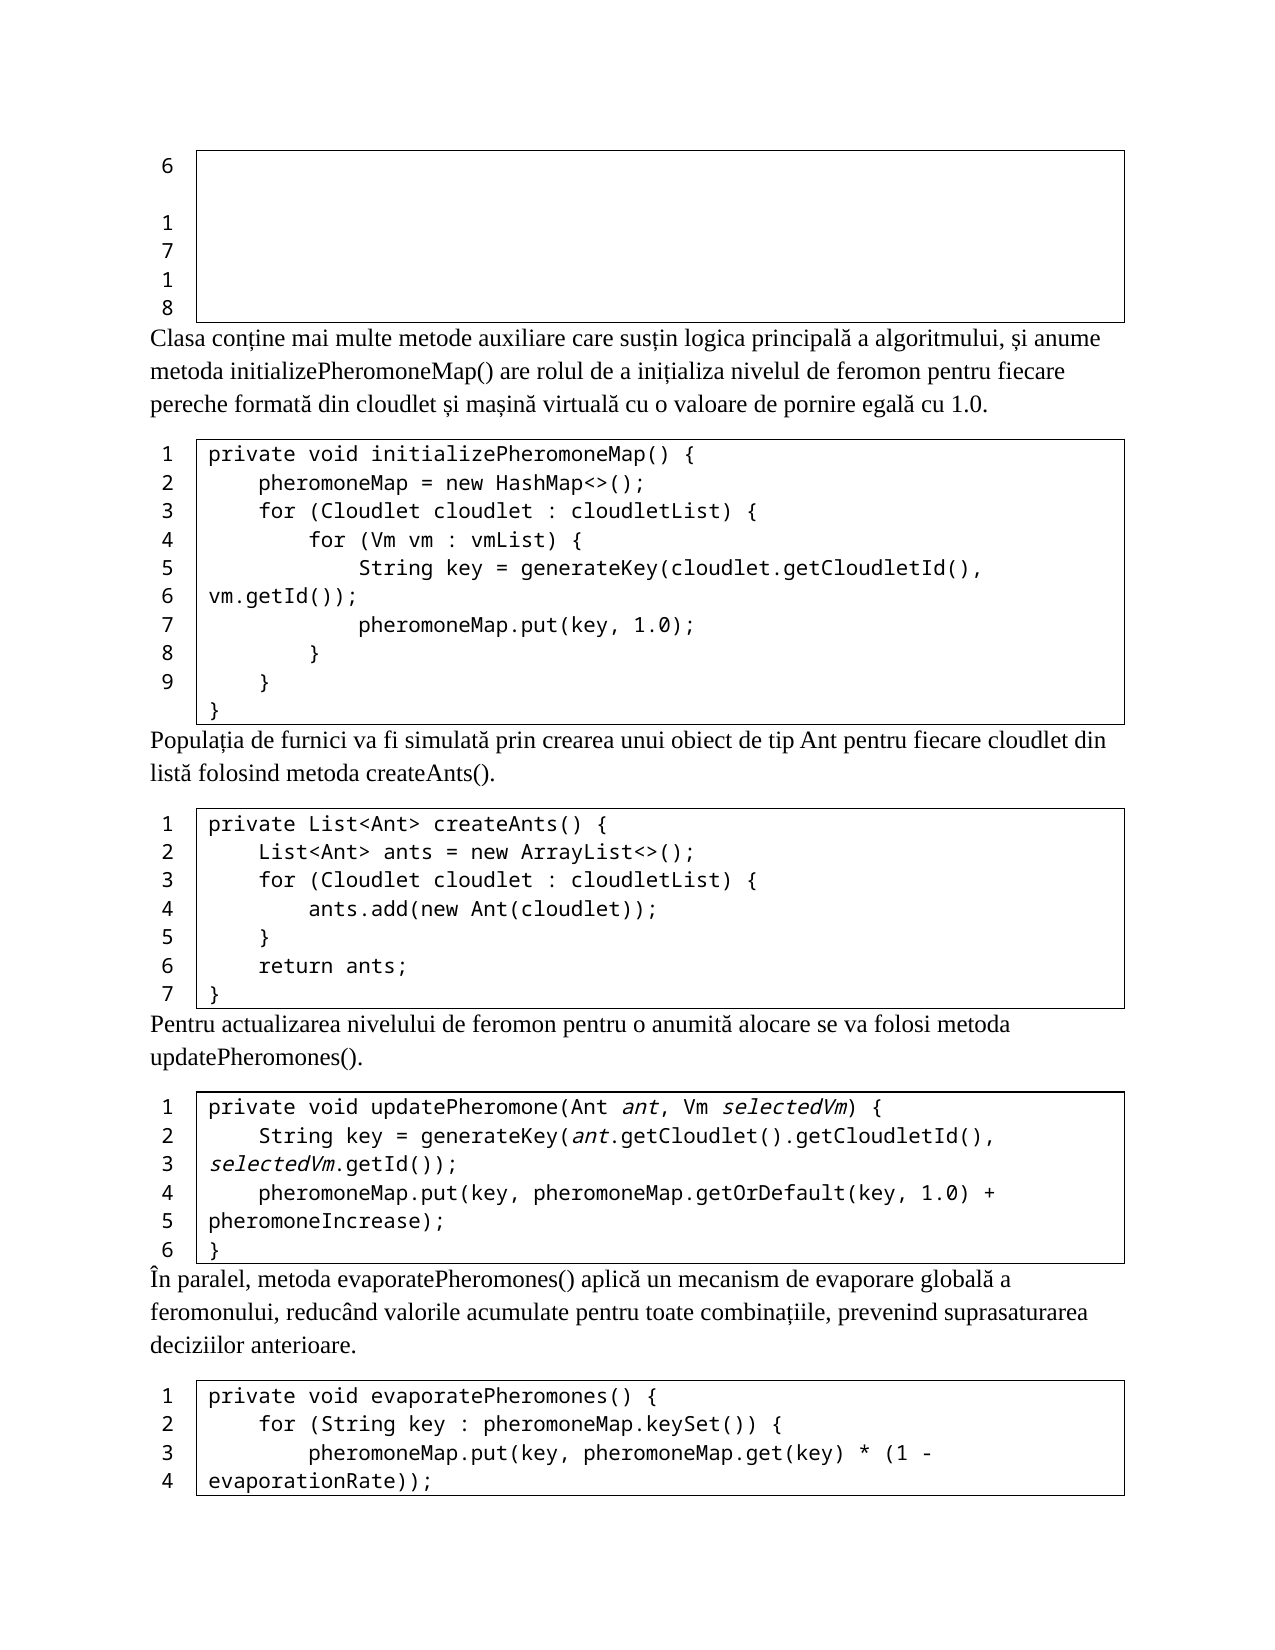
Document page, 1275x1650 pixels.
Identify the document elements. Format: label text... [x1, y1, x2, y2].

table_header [197, 151, 1124, 322]
table_header 1 2 3 4 5 6 [150, 1091, 196, 1263]
table_header 1 2 3 4 5 6 7 8 9 [150, 439, 196, 724]
text Pentru actualizarea nivelului de feromon pentru o anumită alocare se va folosi metoda updatePheromones(). [150, 1009, 1125, 1071]
text În paralel, metoda evaporatePheromones() aplică un mecanism de evaporare globală a feromonului, reducând valorile acumulate pentru toate combinațiile, prevenind suprasaturarea deciziilor anterioare. [150, 1264, 1125, 1359]
table_header private List<Ant> createAnts() { List<Ant> ants = new ArrayList<>(); for (Cloudlet cloudlet : cloudletList) { ants.add(new Ant(cloudlet)); } return ants; } [197, 809, 1124, 1008]
table_header private void updatePheromone(Ant ant, Vm selectedVm) { String key = generateKey(ant.getCloudlet().getCloudletId(), selectedVm.getId()); pheromoneMap.put(key, pheromoneMap.getOrDefault(key, 1.0) + pheromoneIncrease); } [197, 1093, 1124, 1263]
text Populația de furnici va fi simulată prin crearea unui obiect de tip Ant pentru fiecare cloudlet din listă folosind metoda createAnts(). [150, 725, 1125, 787]
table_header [150, 150, 196, 322]
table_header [197, 1381, 1124, 1495]
table_header 1 2 3 4 5 6 7 [150, 808, 196, 1008]
table_header 1 2 3 4 5 [150, 1380, 196, 1495]
text Clasa conține mai multe metode auxiliare care susțin logica principală a algoritmului, și anume metoda initializePheromoneMap() are rolul de a inițializa nivelul de feromon pentru fiecare pereche formată din cloudlet și mașină virtuală cu o valoare de pornire egală cu 1.0. [150, 323, 1125, 417]
table_header private void initializePheromoneMap() { pheromoneMap = new HashMap<>(); for (Cloudlet cloudlet : cloudletList) { for (Vm vm : vmList) { String key = generateKey(cloudlet.getCloudletId(), vm.getId()); pheromoneMap.put(key, 1.0); } } } [197, 440, 1124, 724]
